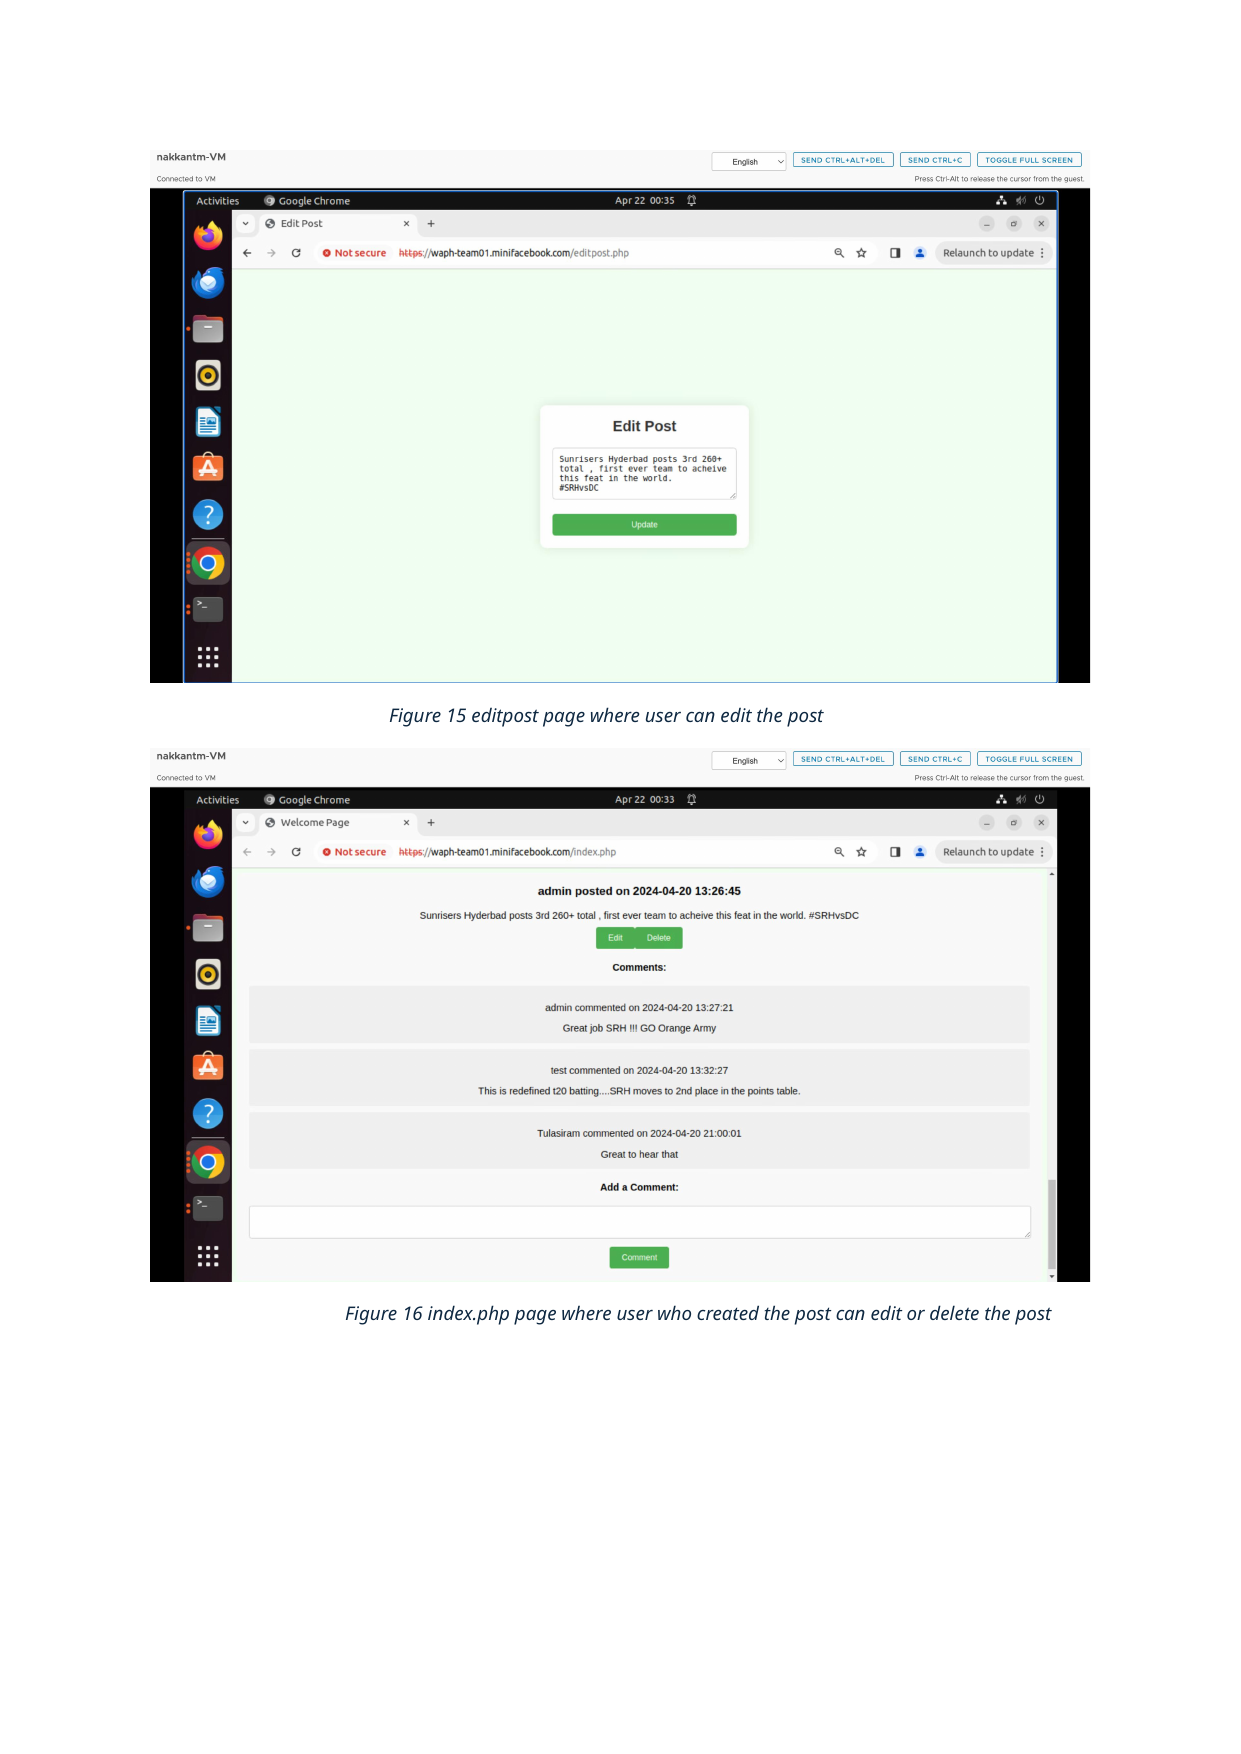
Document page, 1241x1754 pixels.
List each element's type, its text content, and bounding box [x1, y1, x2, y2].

picture [150, 748, 1091, 1282]
picture [150, 150, 1091, 683]
